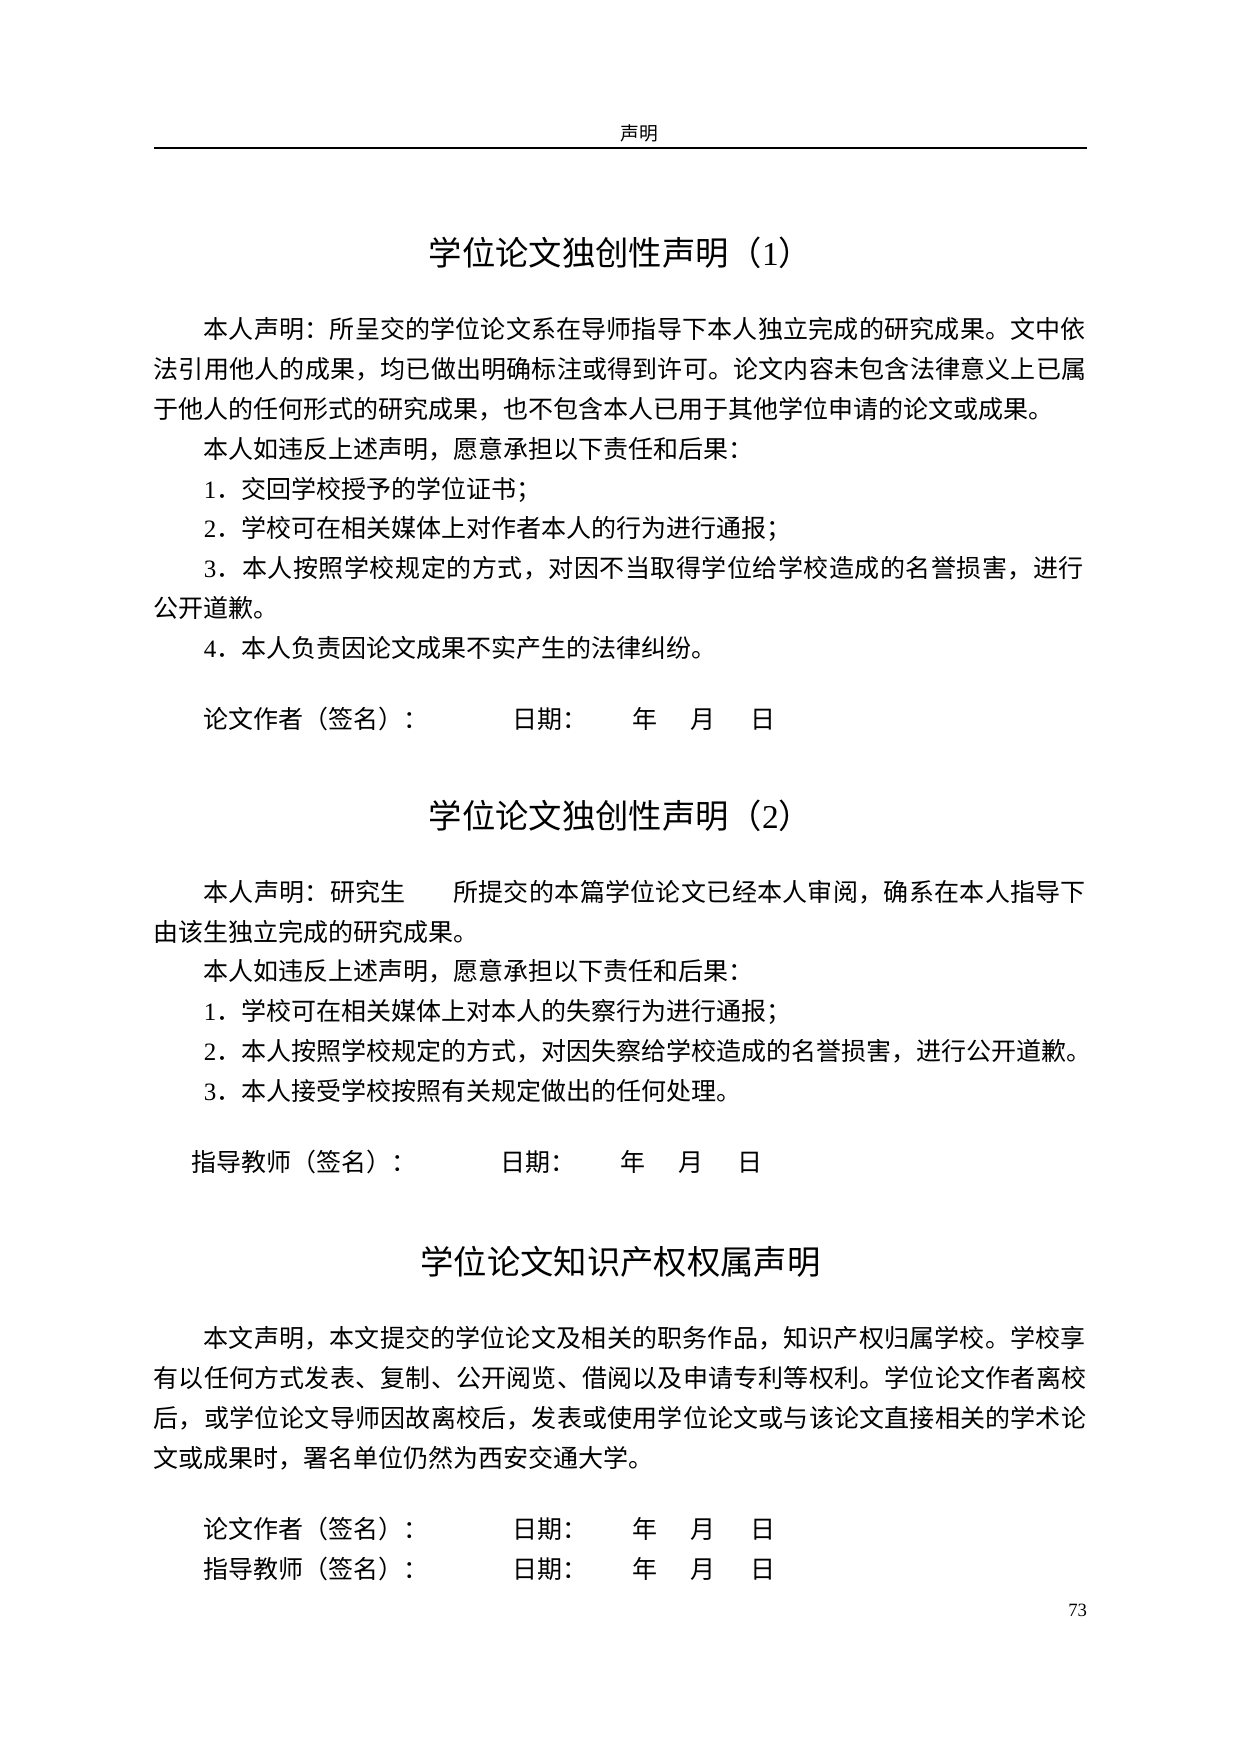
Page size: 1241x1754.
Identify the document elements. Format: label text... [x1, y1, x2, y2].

text 本人如违反上述声明，愿意承担以下责任和后果： [153, 429, 1087, 466]
text 本人如违反上述声明，愿意承担以下责任和后果： [153, 952, 1087, 988]
text 本人声明：所呈交的学位论文系在导师指导下本人独立完成的研究成果。文中依法引用他人的成果，均已做出明确标注或得到许可。论文内容未包含法律意义上已属于他人的任何形式的研究成果，也不包含本人已用于其他学位申请的论文或成果。 [153, 310, 1087, 426]
text 4．本人负责因论文成果不实产生的法律纠纷。 [153, 628, 1087, 664]
text 论文作者（签名）： 日期： 年 月 日 [153, 700, 1087, 736]
text 1．学校可在相关媒体上对本人的失察行为进行通报； [153, 992, 1087, 1028]
text 1．交回学校授予的学位证书； [153, 469, 1087, 505]
text 指导教师（签名）： 日期： 年 月 日 [153, 1143, 1087, 1179]
text 本人声明：研究生 所提交的本篇学位论文已经本人审阅，确系在本人指导下由该生独立完成的研究成果。 [153, 872, 1087, 948]
text 本文声明，本文提交的学位论文及相关的职务作品，知识产权归属学校。学校享有以任何方式发表、复制、公开阅览、借阅以及申请专利等权利。学位论文作者离校后，或学位论文导师因故离校后，发表或使用学位论文或与该论文直接相关的学术论文或成果时，署名单位仍然为西安交通大学。 [153, 1319, 1087, 1474]
text 指导教师（签名）： 日期： 年 月 日 [153, 1549, 1087, 1586]
text 3．本人接受学校按照有关规定做出的任何处理。 [153, 1071, 1087, 1107]
text 论文作者（签名）： 日期： 年 月 日 [153, 1509, 1087, 1546]
text 学位论文独创性声明（2） [153, 789, 1087, 838]
text 3．本人按照学校规定的方式，对因不当取得学位给学校造成的名誉损害，进行公开道歉。 [153, 549, 1087, 625]
text 学位论文独创性声明（1） [153, 227, 1087, 275]
text 2．本人按照学校规定的方式，对因失察给学校造成的名誉损害，进行公开道歉。 [153, 1031, 1087, 1068]
text 2．学校可在相关媒体上对作者本人的行为进行通报； [153, 509, 1087, 545]
subtitle 学位论文知识产权权属声明 [153, 1236, 1087, 1284]
